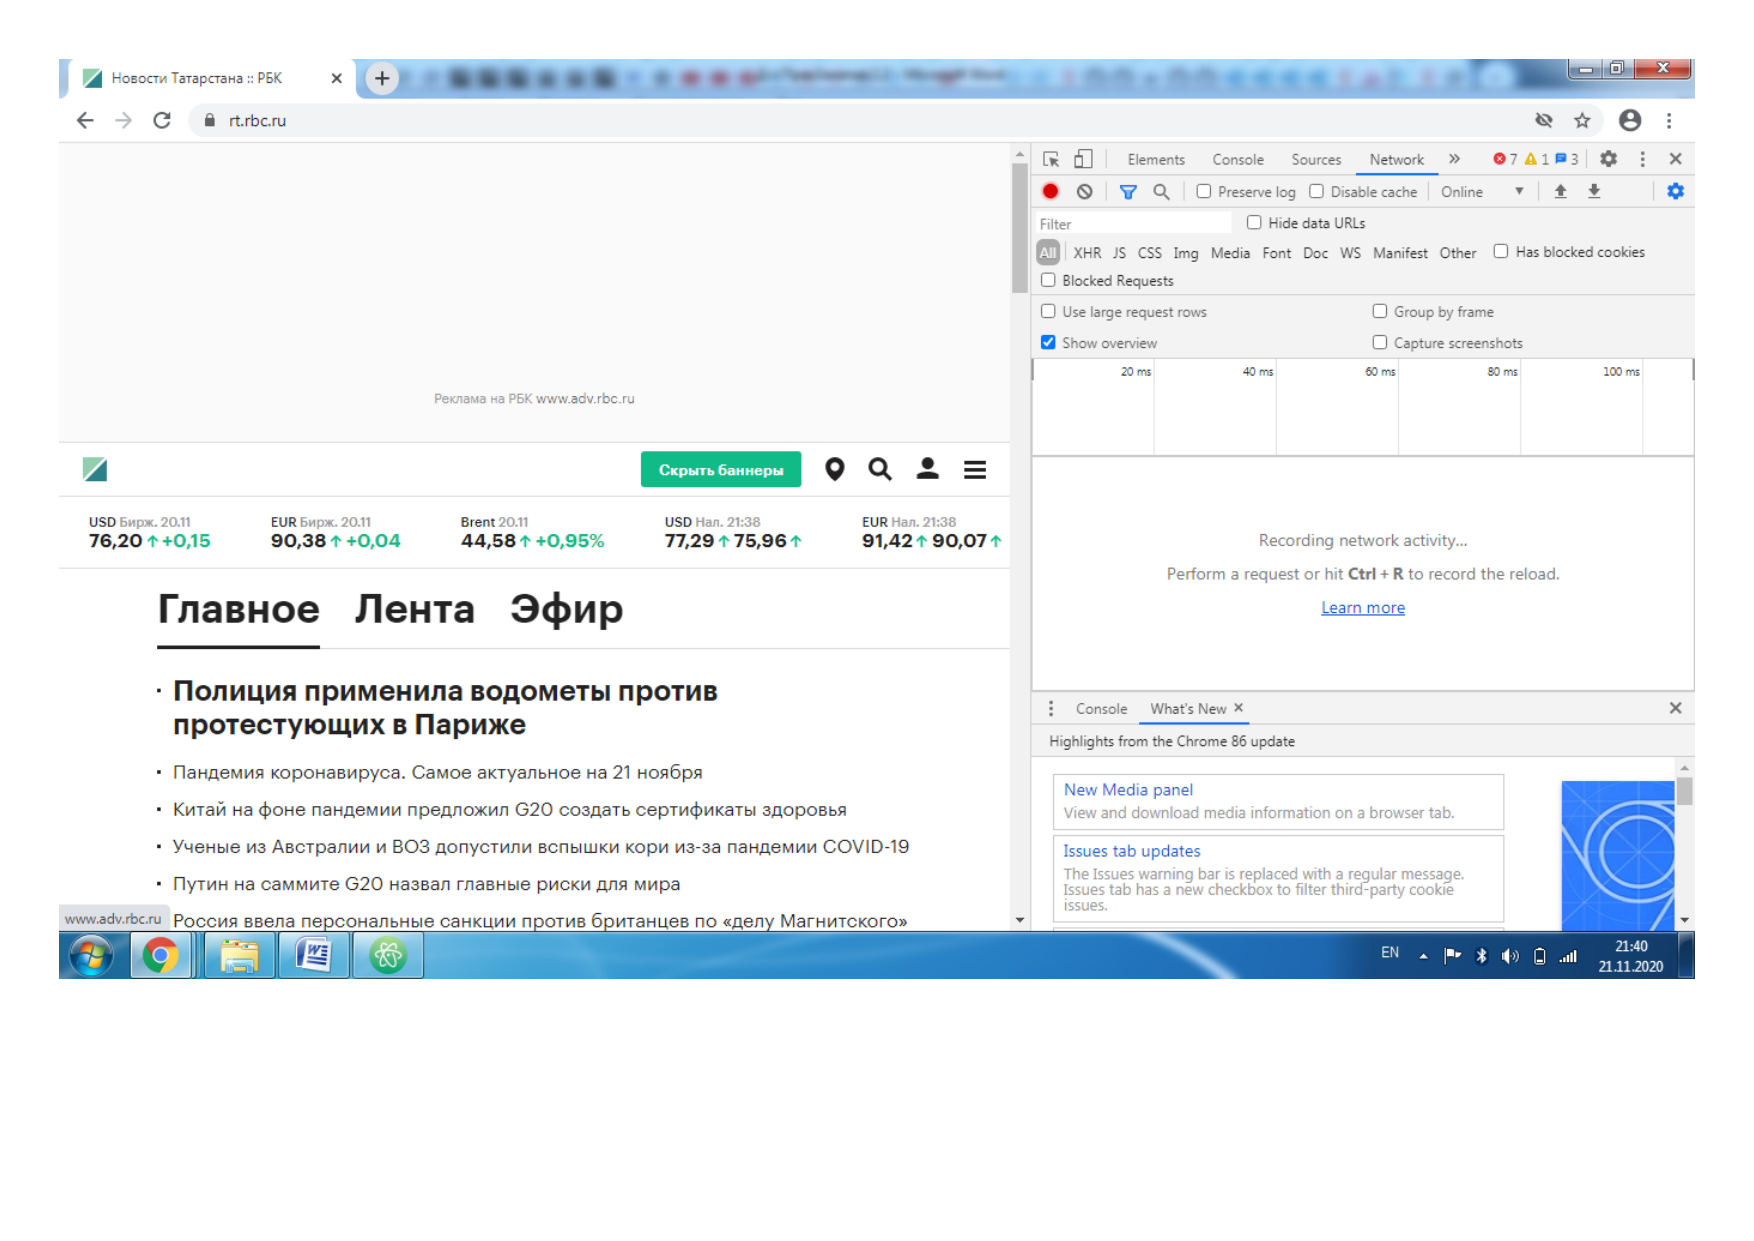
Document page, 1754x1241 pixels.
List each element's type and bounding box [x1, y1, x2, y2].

picture [59, 59, 1695, 979]
